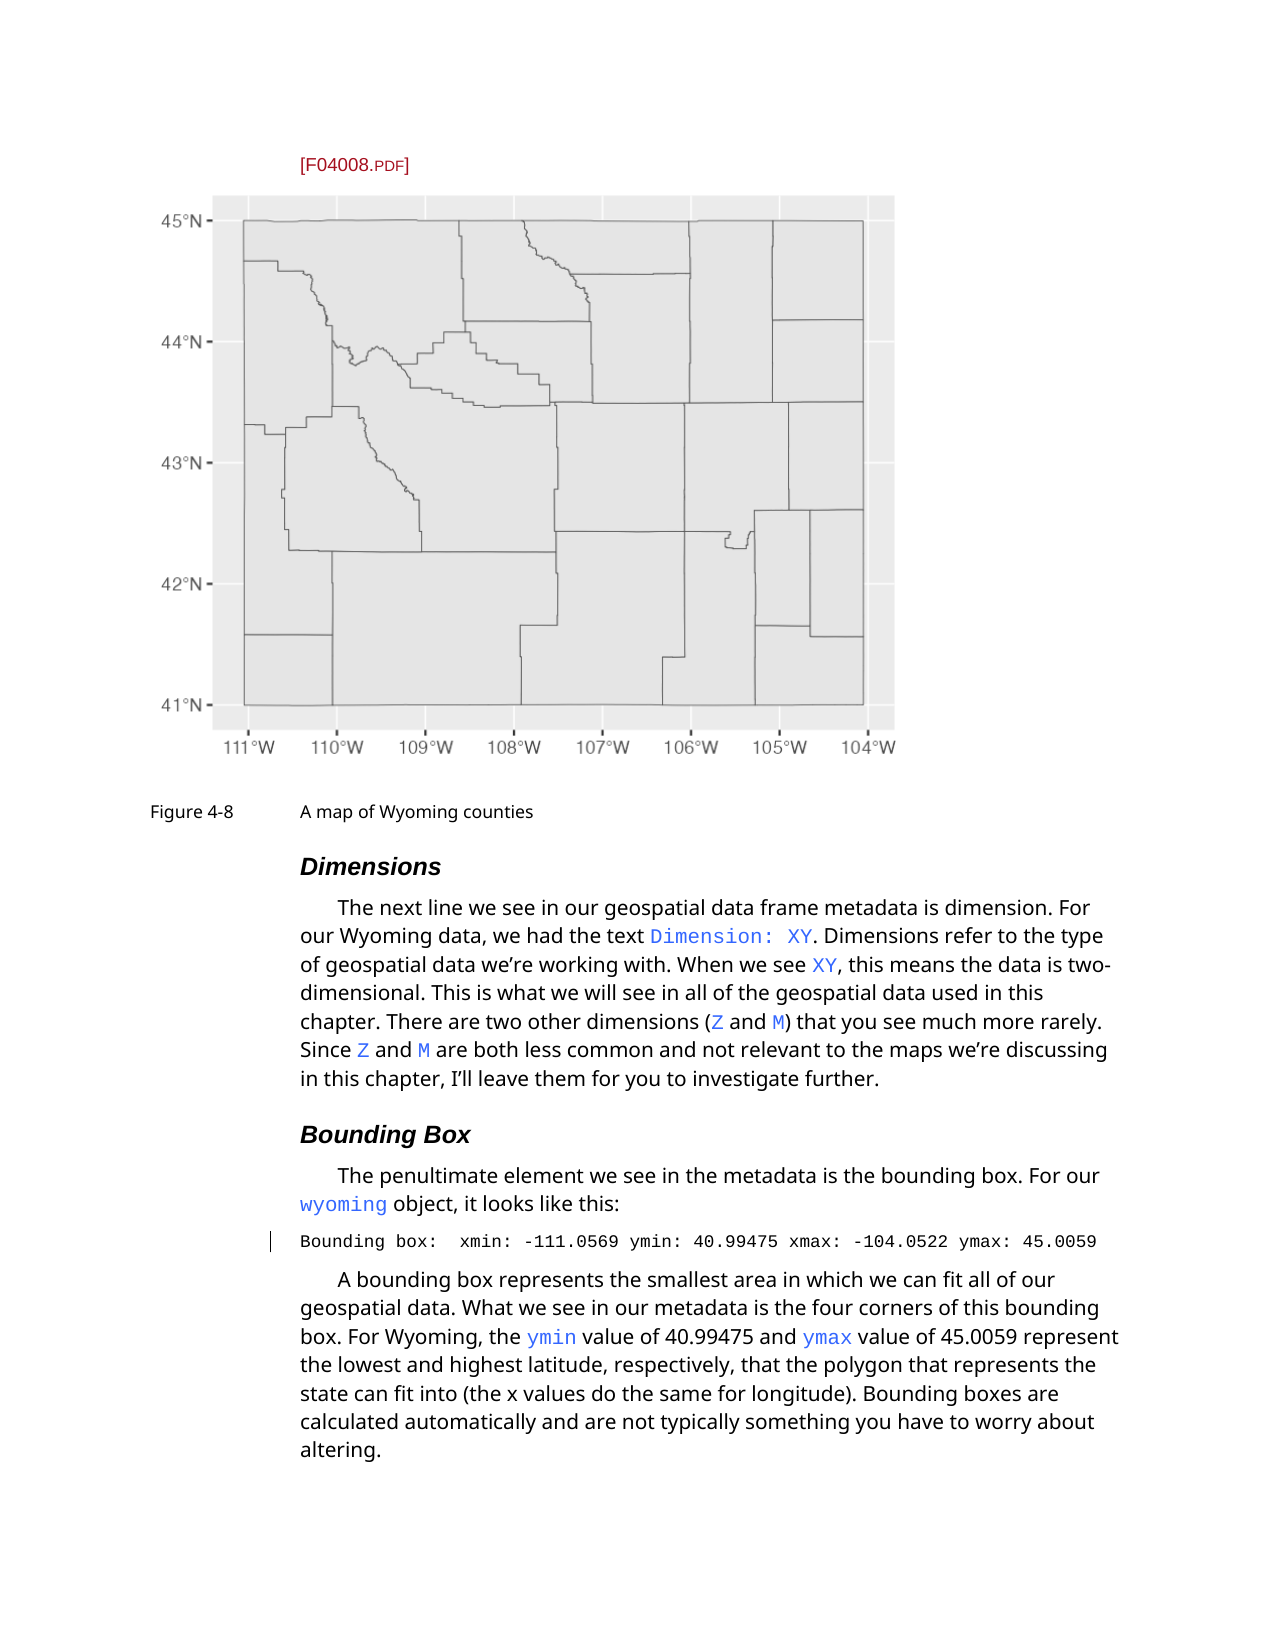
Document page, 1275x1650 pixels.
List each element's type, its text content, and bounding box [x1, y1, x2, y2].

text The next line we see in our geospatial data frame metadata is dimension. For our Wyoming data, we had the text Dimension: XY. Dimensions refer to the type of geospatial data we’re working with. When we see XY, this means the data is two-dimensional. This is what we will see in all of the geospatial data used in this chapter. There are two other dimensions (Z and M) that you see much more rarely. Since Z and M are both less common and not relevant to the maps we’re discussing in this chapter, I’ll leave them for you to investigate further. [300, 893, 1125, 1092]
text Bounding box: xmin: -111.0569 ymin: 40.99475 xmax: -104.0522 ymax: 45.0059 [271, 1231, 1125, 1252]
text A bounding box represents the smallest area in which we can fit all of our geospatial data. What we see in our metadata is the four corners of this bounding box. For Wyoming, the ymin value of 40.99475 and ymax value of 45.0059 represent the lowest and highest latitude, respectively, that the polygon that represents the state can fit into (the x values do the same for longitude). Bounding boxes are calculated automatically and are not typically something you have to worry about altering. [300, 1265, 1125, 1464]
text [F04008.pdf] [300, 150, 1125, 175]
text Dimensions [300, 849, 1125, 880]
text Bounding Box [300, 1117, 1125, 1148]
text A map of Wyoming counties [150, 800, 1125, 824]
text The penultimate element we see in the metadata is the bounding box. For our wyoming object, it looks like this: [300, 1161, 1125, 1218]
picture [150, 175, 905, 779]
